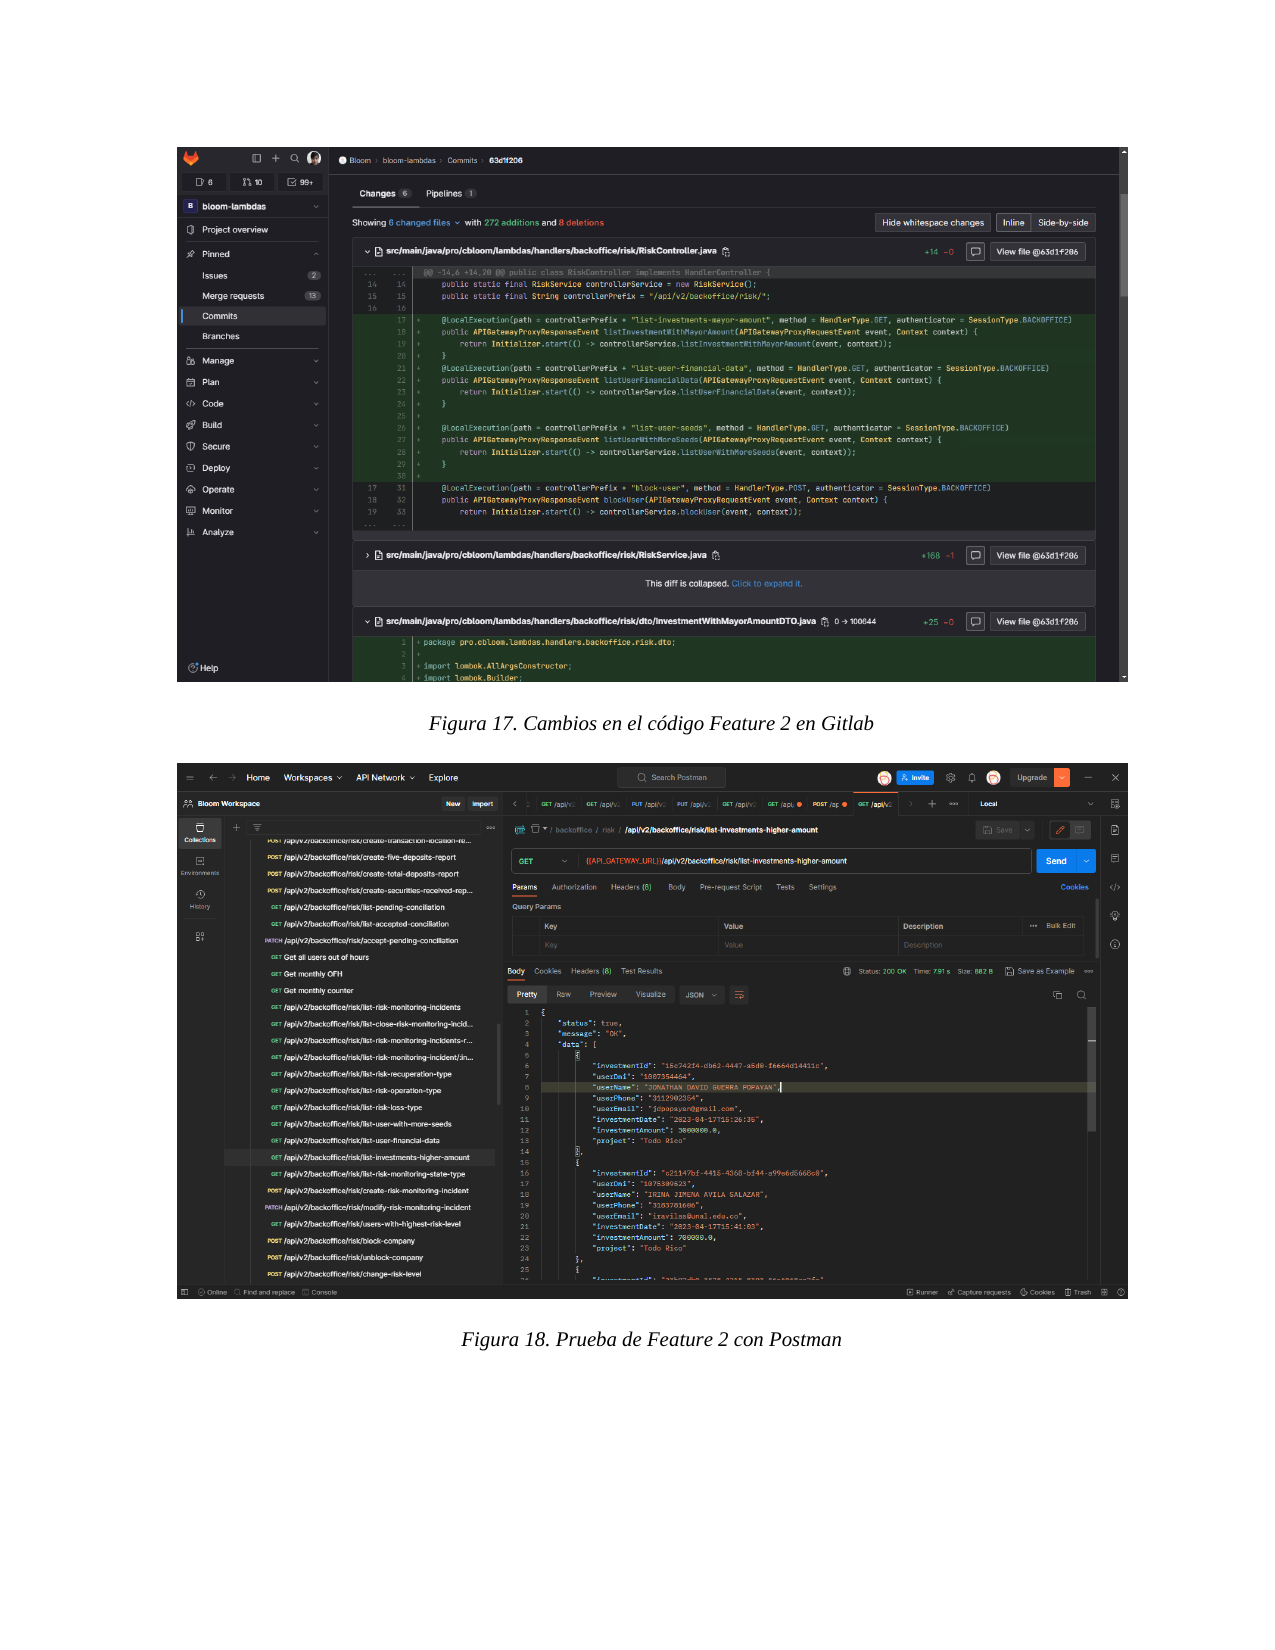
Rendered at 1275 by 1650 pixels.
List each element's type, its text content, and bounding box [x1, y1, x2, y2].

text Figura 17. Cambios en el código Feature 2 en Gitlab [177, 711, 1128, 734]
text Figura 18. Prueba de Feature 2 con Postman [177, 1327, 1128, 1351]
picture [177, 763, 1128, 1299]
picture [177, 147, 1128, 682]
